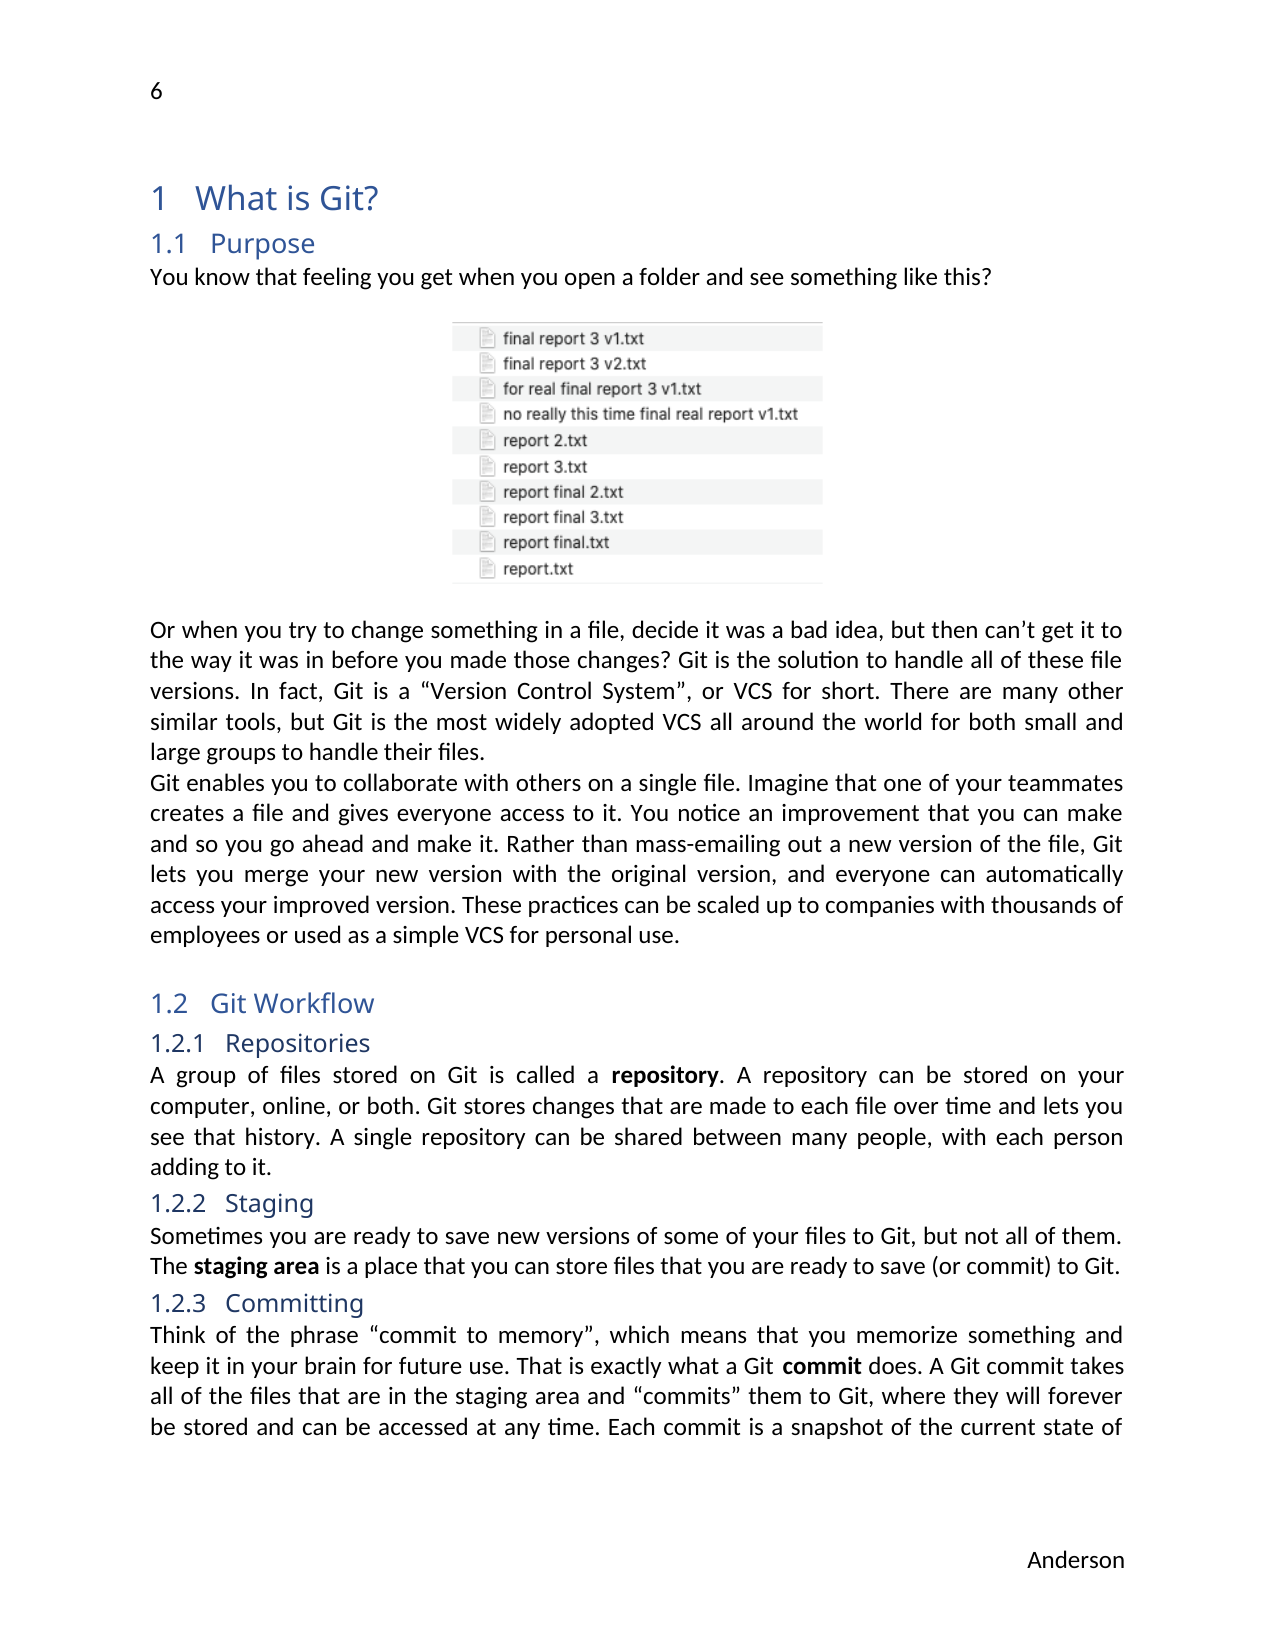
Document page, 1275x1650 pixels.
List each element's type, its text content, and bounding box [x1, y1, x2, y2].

subtitle Repositories [150, 1026, 1125, 1060]
picture [452, 322, 823, 584]
subtitle Git Workflow [150, 984, 1125, 1021]
text A group of files stored on Git is called a repository. A repository can be stored on your computer, online, or both. Git stores changes that are made to each file over time and lets you see that history. A single repository can be shared between many people, with each person adding to it. [150, 1060, 1125, 1182]
subtitle Committing [150, 1285, 1125, 1319]
text Git enables you to collaborate with others on a single file. Imagine that one of your teammates creates a file and gives everyone access to it. You notice an improvement that you can make and so you go ahead and make it. Rather than mass-emailing out a new version of the file, Git lets you merge your new version with the original version, and everyone can automatically access your improved version. These practices can be scaled up to companies with thousands of employees or used as a simple VCS for personal use. [150, 767, 1125, 950]
text Or when you try to change something in a file, decide it was a bad idea, but then can’t get it to the way it was in before you made those changes? Git is the solution to handle all of these file versions. In fact, Git is a “Version Control System”, or VCS for short. There are many other similar tools, but Git is the most widely adopted VCS all around the world for both small and large groups to handle their files. [150, 614, 1125, 767]
text Sometimes you are ready to save new versions of some of your files to Git, but not all of them. The staging area is a place that you can store files that you are ready to save (or commit) to Git. [150, 1220, 1125, 1281]
text You know that feeling you get when you open a folder and see something like this? [150, 261, 1125, 292]
subtitle Purpose [150, 224, 1125, 261]
subtitle What is Git? [150, 175, 1125, 220]
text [150, 1319, 1125, 1441]
subtitle Staging [150, 1186, 1125, 1220]
